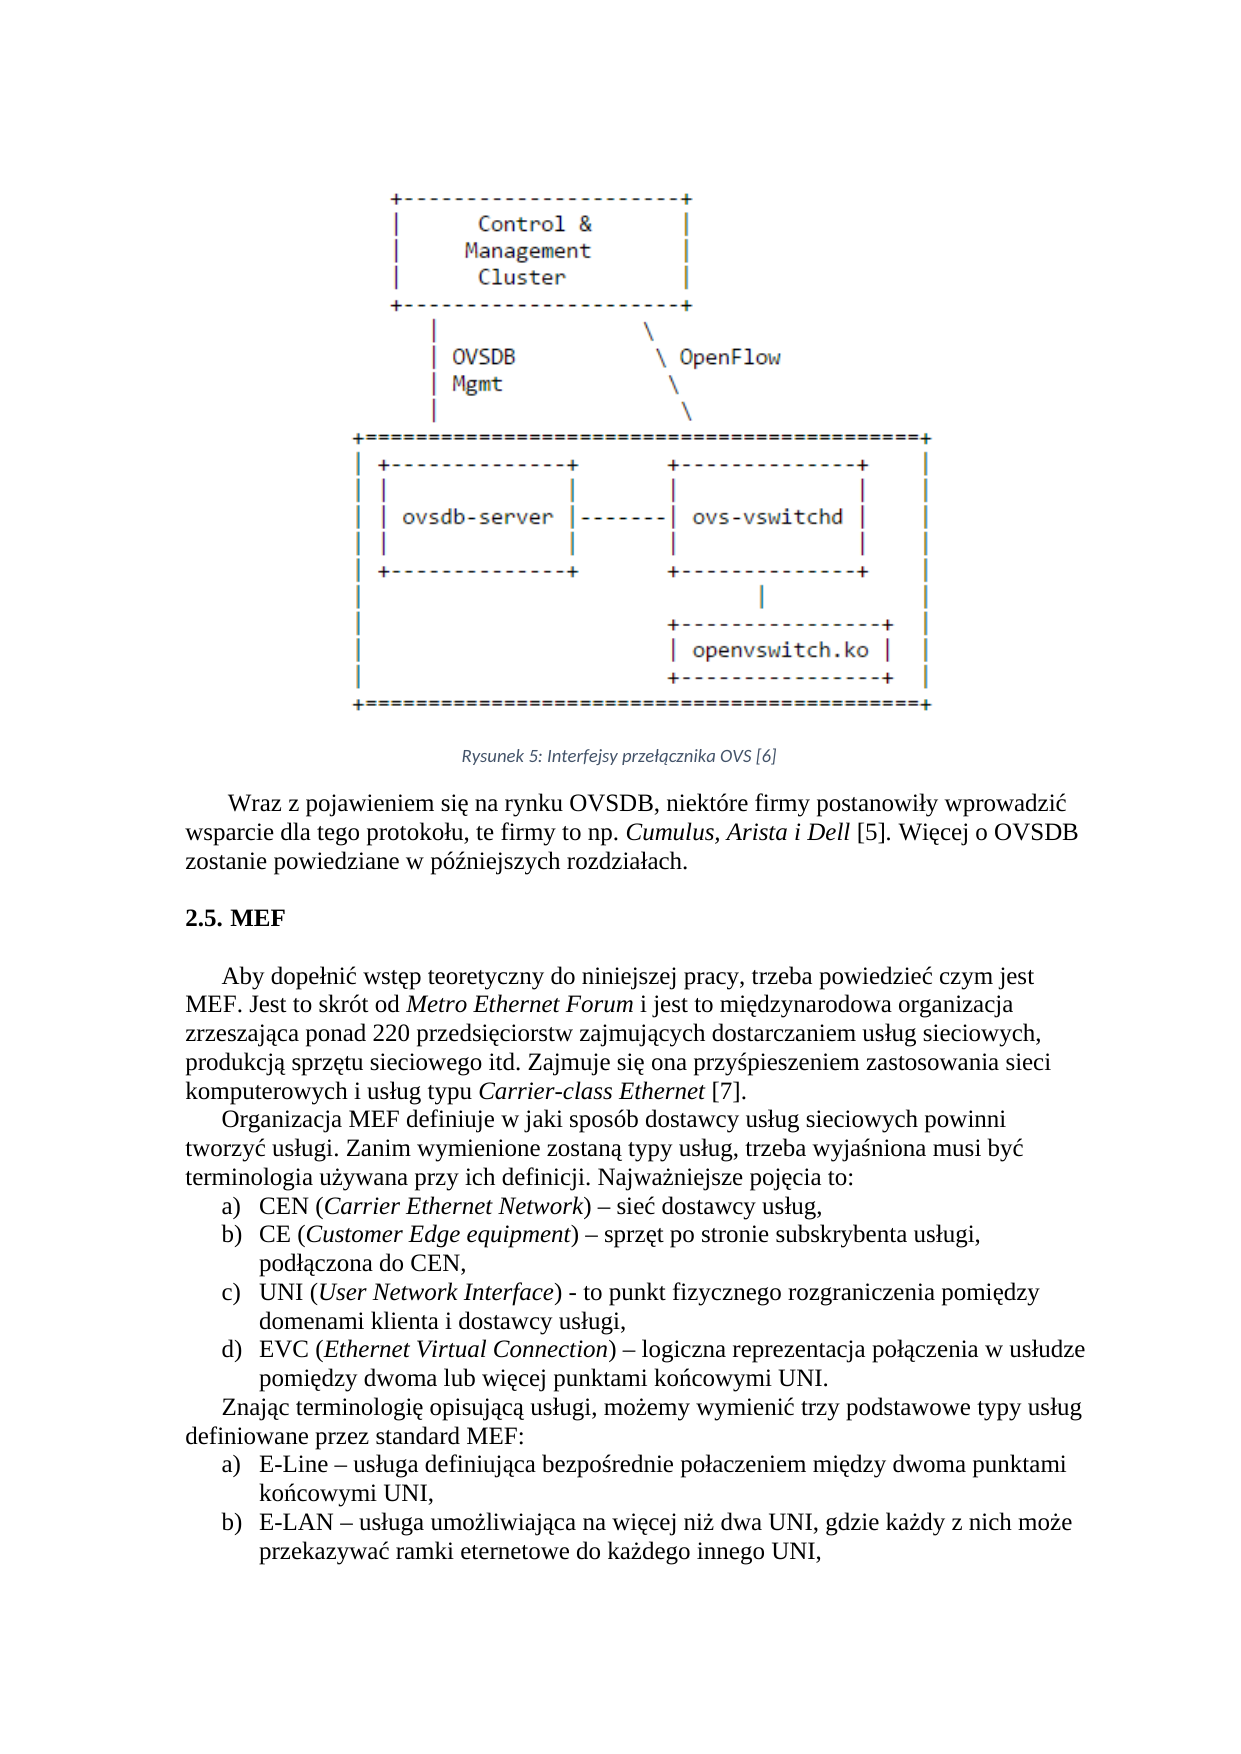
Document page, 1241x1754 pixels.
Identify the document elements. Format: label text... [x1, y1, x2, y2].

list E-LAN – usługa umożliwiająca na więcej niż dwa UNI, gdzie każdy z nich może przekazywać ramki eternetowe do każdego innego UNI, [221, 1507, 1093, 1564]
text Organizacja MEF definiuje w jaki sposób dostawcy usług sieciowych powinni tworzyć usługi. Zanim wymienione zostaną typy usług, trzeba wyjaśniona musi być terminologia używana przy ich definicji. Najważniejsze pojęcia to: [185, 1104, 1093, 1191]
list CE (Customer Edge equipment) – sprzęt po stronie subskrybenta usługi, podłączona do CEN, [221, 1219, 1093, 1277]
text Rysunek 5: Interfejsy przełącznika OVS [6] [148, 744, 1093, 767]
list UNI (User Network Interface) - to punkt fizycznego rozgraniczenia pomiędzy domenami klienta i dostawcy usługi, [221, 1277, 1093, 1334]
list CEN (Carrier Ethernet Network) – sieć dostawcy usług, [221, 1191, 1093, 1219]
picture [291, 147, 1023, 745]
text Znając terminologię opisującą usługi, możemy wymienić trzy podstawowe typy usług definiowane przez standard MEF: [185, 1392, 1093, 1449]
text Aby dopełnić wstęp teoretyczny do niniejszej pracy, trzeba powiedzieć czym jest MEF. Jest to skrót od Metro Ethernet Forum i jest to międzynarodowa organizacja zrzeszająca ponad 220 przedsięciorstw zajmujących dostarczaniem usług sieciowych, produkcją sprzętu sieciowego itd. Zajmuje się ona przyśpieszeniem zastosowania sieci komputerowych i usług typu Carrier-class Ethernet [7]. [185, 961, 1093, 1104]
list E-Line – usługa definiująca bezpośrednie połaczeniem między dwoma punktami końcowymi UNI, [221, 1449, 1093, 1507]
text Wraz z pojawieniem się na rynku OVSDB, niektóre firmy postanowiły wprowadzić wsparcie dla tego protokołu, te firmy to np. Cumulus, Arista i Dell [5]. Więcej o OVSDB zostanie powiedziane w późniejszych rozdziałach. [185, 788, 1093, 874]
list MEF [185, 903, 1093, 932]
list EVC (Ethernet Virtual Connection) – logiczna reprezentacja połączenia w usłudze pomiędzy dwoma lub więcej punktami końcowymi UNI. [221, 1334, 1093, 1392]
